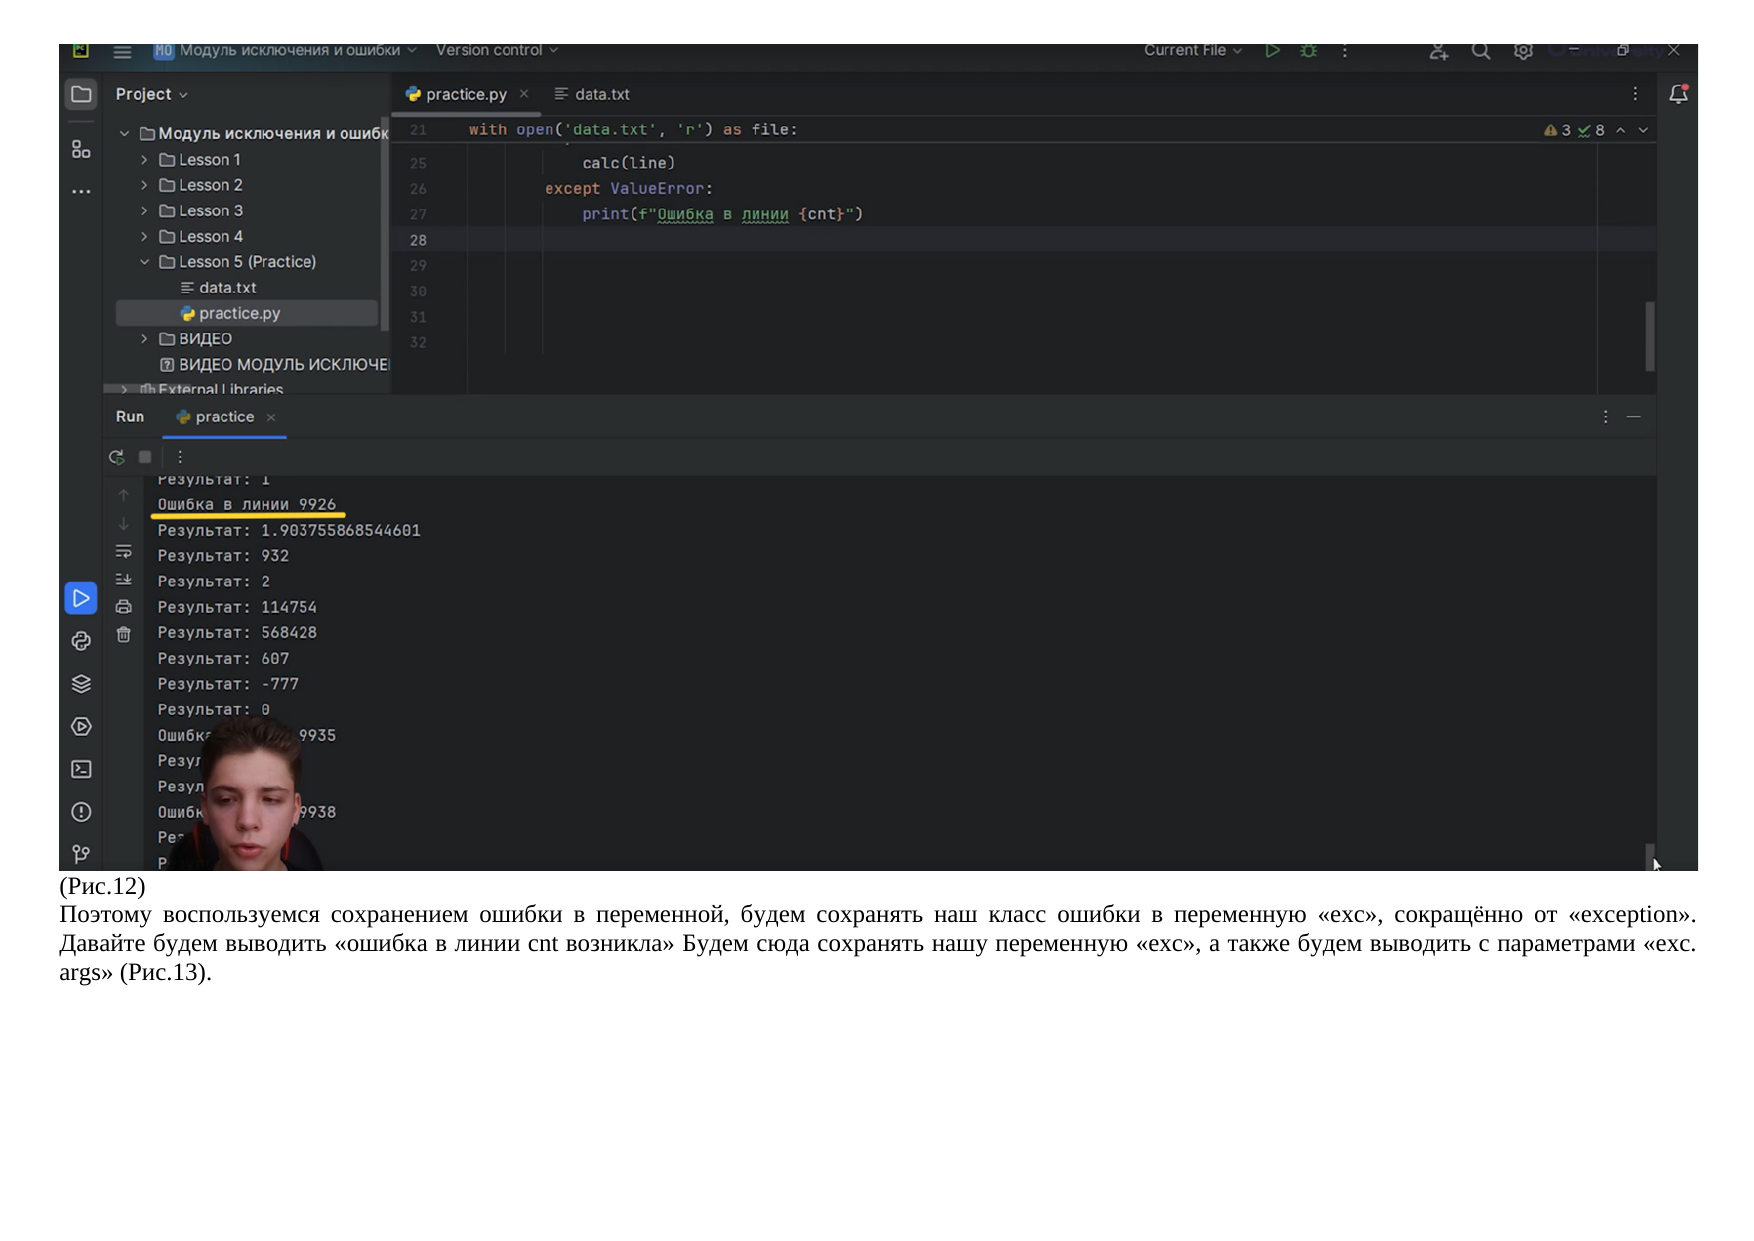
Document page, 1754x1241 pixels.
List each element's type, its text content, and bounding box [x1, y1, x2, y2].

text (Рис.12) [59, 871, 1698, 899]
text Поэтому воспользуемся сохранением ошибки в переменной, будем сохранять наш класс ошибки в переменную «exc», сокращённо от «exception». Давайте будем выводить «ошибка в линии cnt возникла» Будем сюда сохранять нашу переменную «exc», а также будем выводить с параметрами «exc. args» (Рис.13). [59, 899, 1698, 986]
picture [59, 44, 1699, 871]
